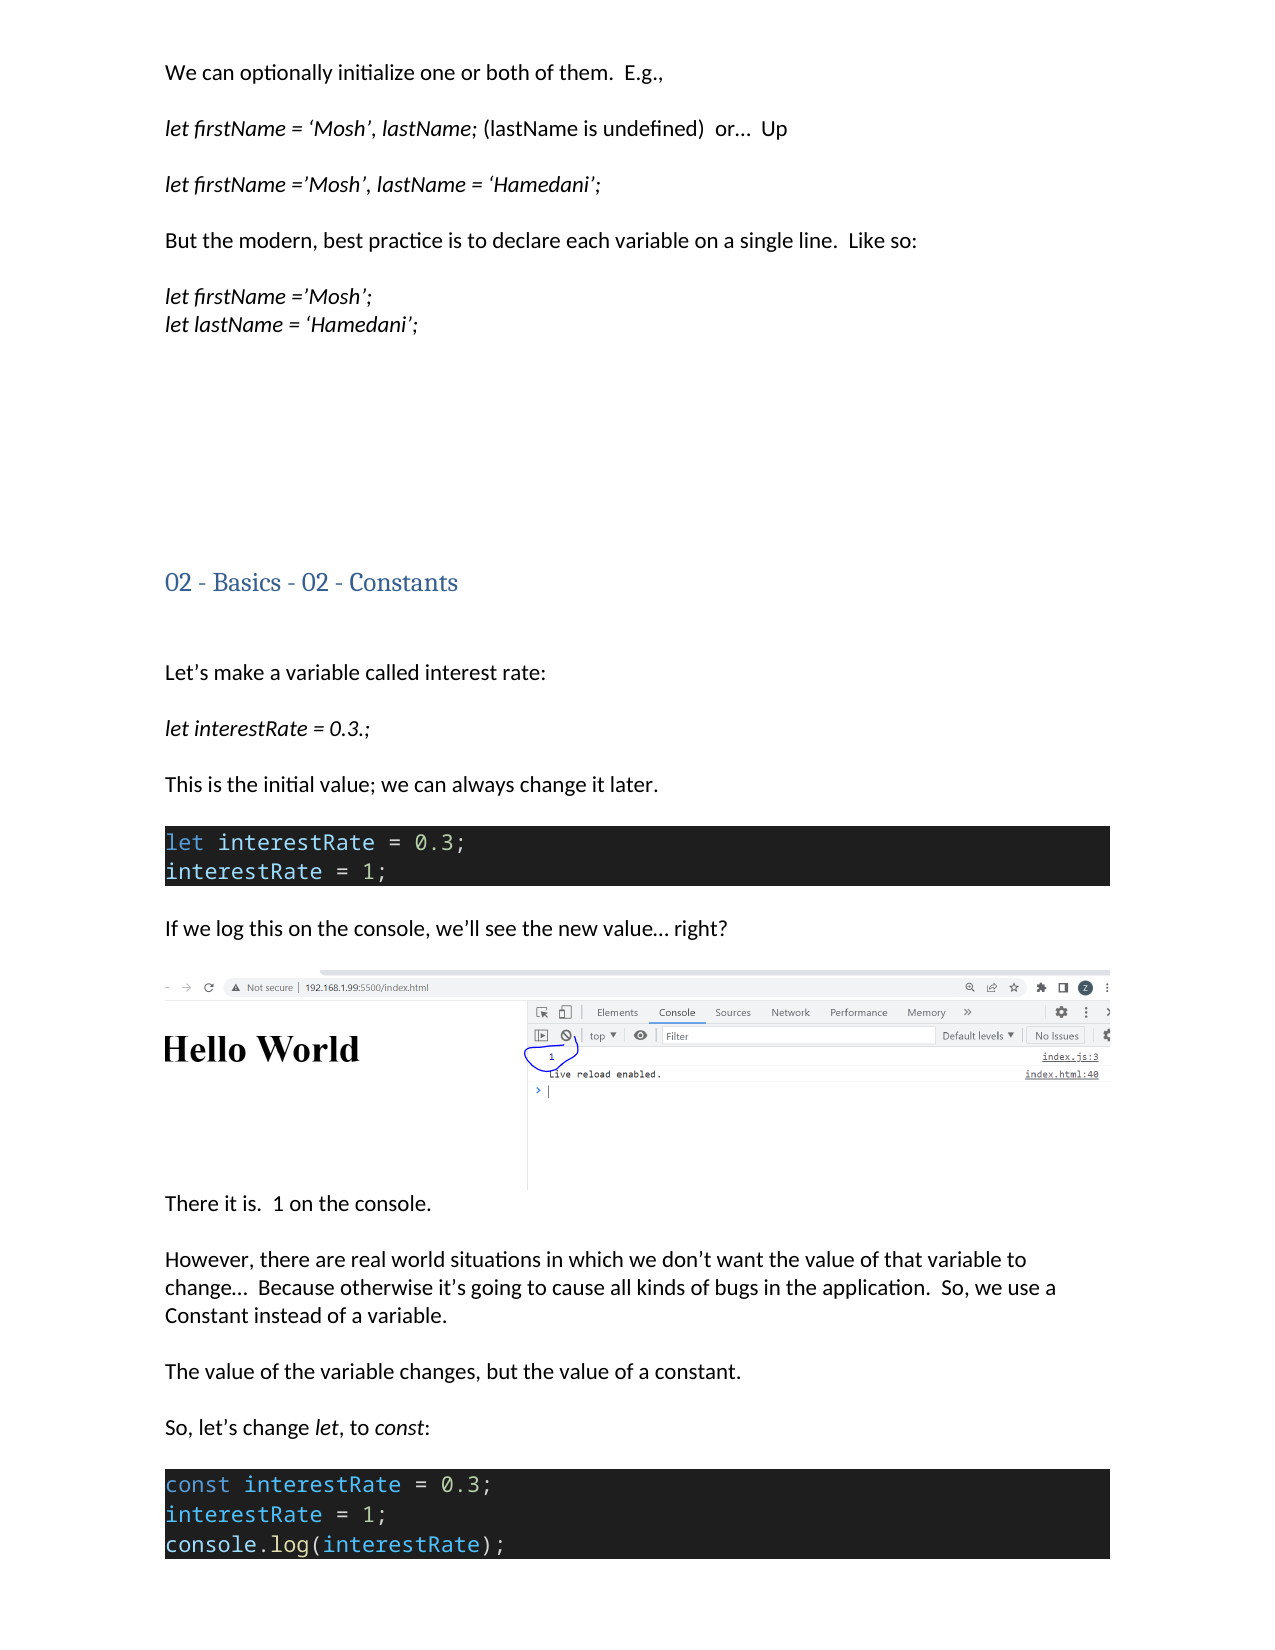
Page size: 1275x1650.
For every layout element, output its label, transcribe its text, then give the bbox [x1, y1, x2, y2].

text let interestRate = 0.3.; [165, 714, 1110, 742]
text So, let’s change let, to const: [165, 1413, 1110, 1441]
text let firstName =’Mosh’; [165, 282, 1110, 310]
text const interestRate = 0.3; [165, 1469, 1110, 1499]
text We can optionally initialize one or both of them. E.g., [165, 58, 1110, 86]
text console.log(interestRate); [165, 1529, 1110, 1559]
text let interestRate = 0.3; [165, 826, 1110, 856]
text interestRate = 1; [165, 856, 1110, 886]
subtitle 02 - Basics - 02 - Constants [165, 567, 1110, 598]
text There it is. 1 on the console. [165, 1190, 1110, 1217]
text Let’s make a variable called interest rate: [165, 658, 1110, 686]
text If we log this on the console, we’ll see the new value… right? [165, 914, 1110, 942]
text The value of the variable changes, but the value of a constant. [165, 1357, 1110, 1385]
text let lastName = ‘Hamedani’; [165, 310, 1110, 338]
text But the modern, best practice is to declare each variable on a single line. Like so: [165, 226, 1110, 254]
text let firstName =’Mosh’, lastName = ‘Hamedani’; [165, 170, 1110, 198]
picture [165, 970, 1111, 1190]
text This is the initial value; we can always change it later. [165, 770, 1110, 798]
text However, there are real world situations in which we don’t want the value of that variable to change… Because otherwise it’s going to cause all kinds of bugs in the application. So, we use a Constant instead of a variable. [165, 1245, 1110, 1329]
text interestRate = 1; [165, 1499, 1110, 1529]
text let firstName = ‘Mosh’, lastName; (lastName is undefined) or… Up [165, 114, 1110, 142]
